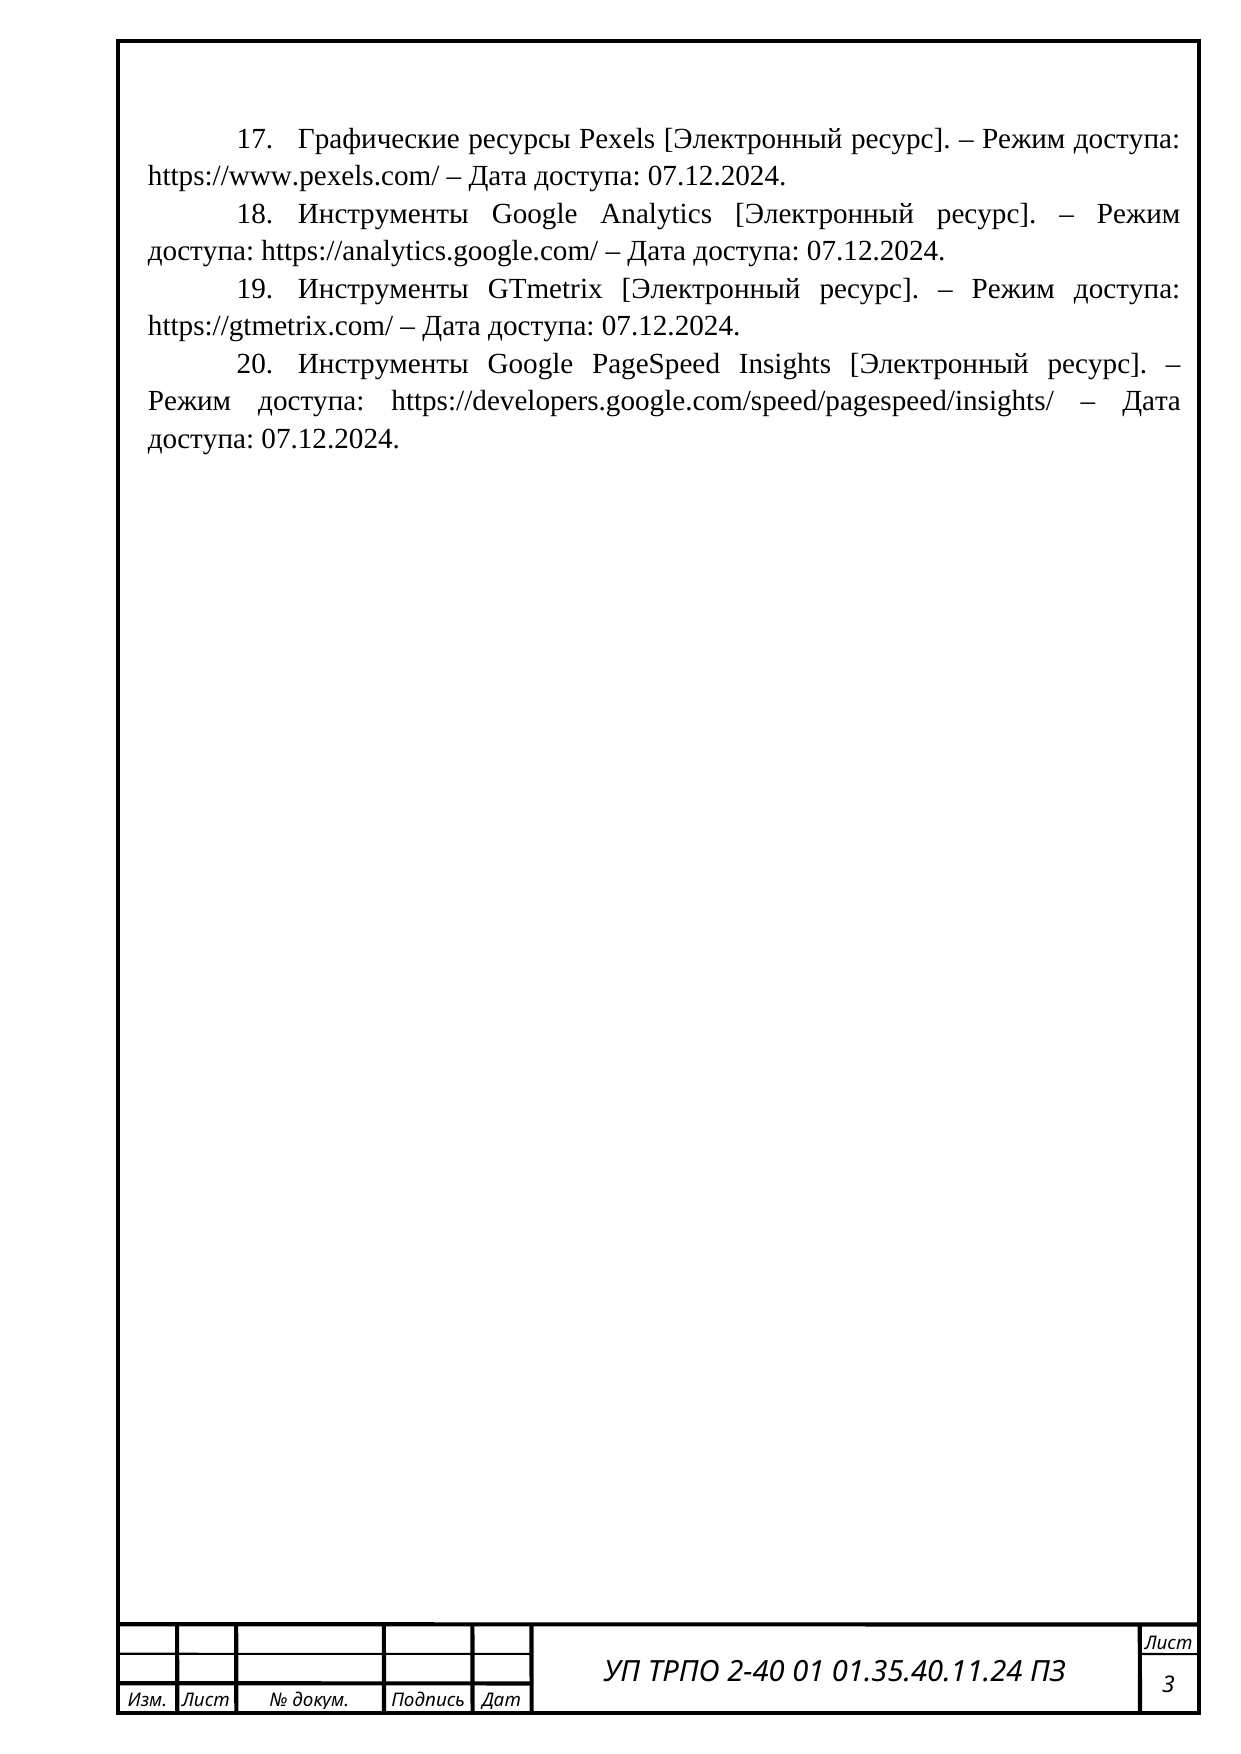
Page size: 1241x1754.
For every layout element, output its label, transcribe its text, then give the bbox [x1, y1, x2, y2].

list Графические ресурсы Pexels [Электронный ресурс]. – Режим доступа: https://www.pexels.com/ – Дата доступа: 07.12.2024. [148, 118, 1181, 193]
list Инструменты GTmetrix [Электронный ресурс]. – Режим доступа: https://gtmetrix.com/ – Дата доступа: 07.12.2024. [148, 268, 1181, 343]
list Инструменты Google PageSpeed Insights [Электронный ресурс]. – Режим доступа: https://developers.google.com/speed/pagespeed/insights/ – Дата доступа: 07.12.2024. [148, 343, 1181, 456]
list Инструменты Google Analytics [Электронный ресурс]. – Режим доступа: https://analytics.google.com/ – Дата доступа: 07.12.2024. [148, 193, 1181, 268]
